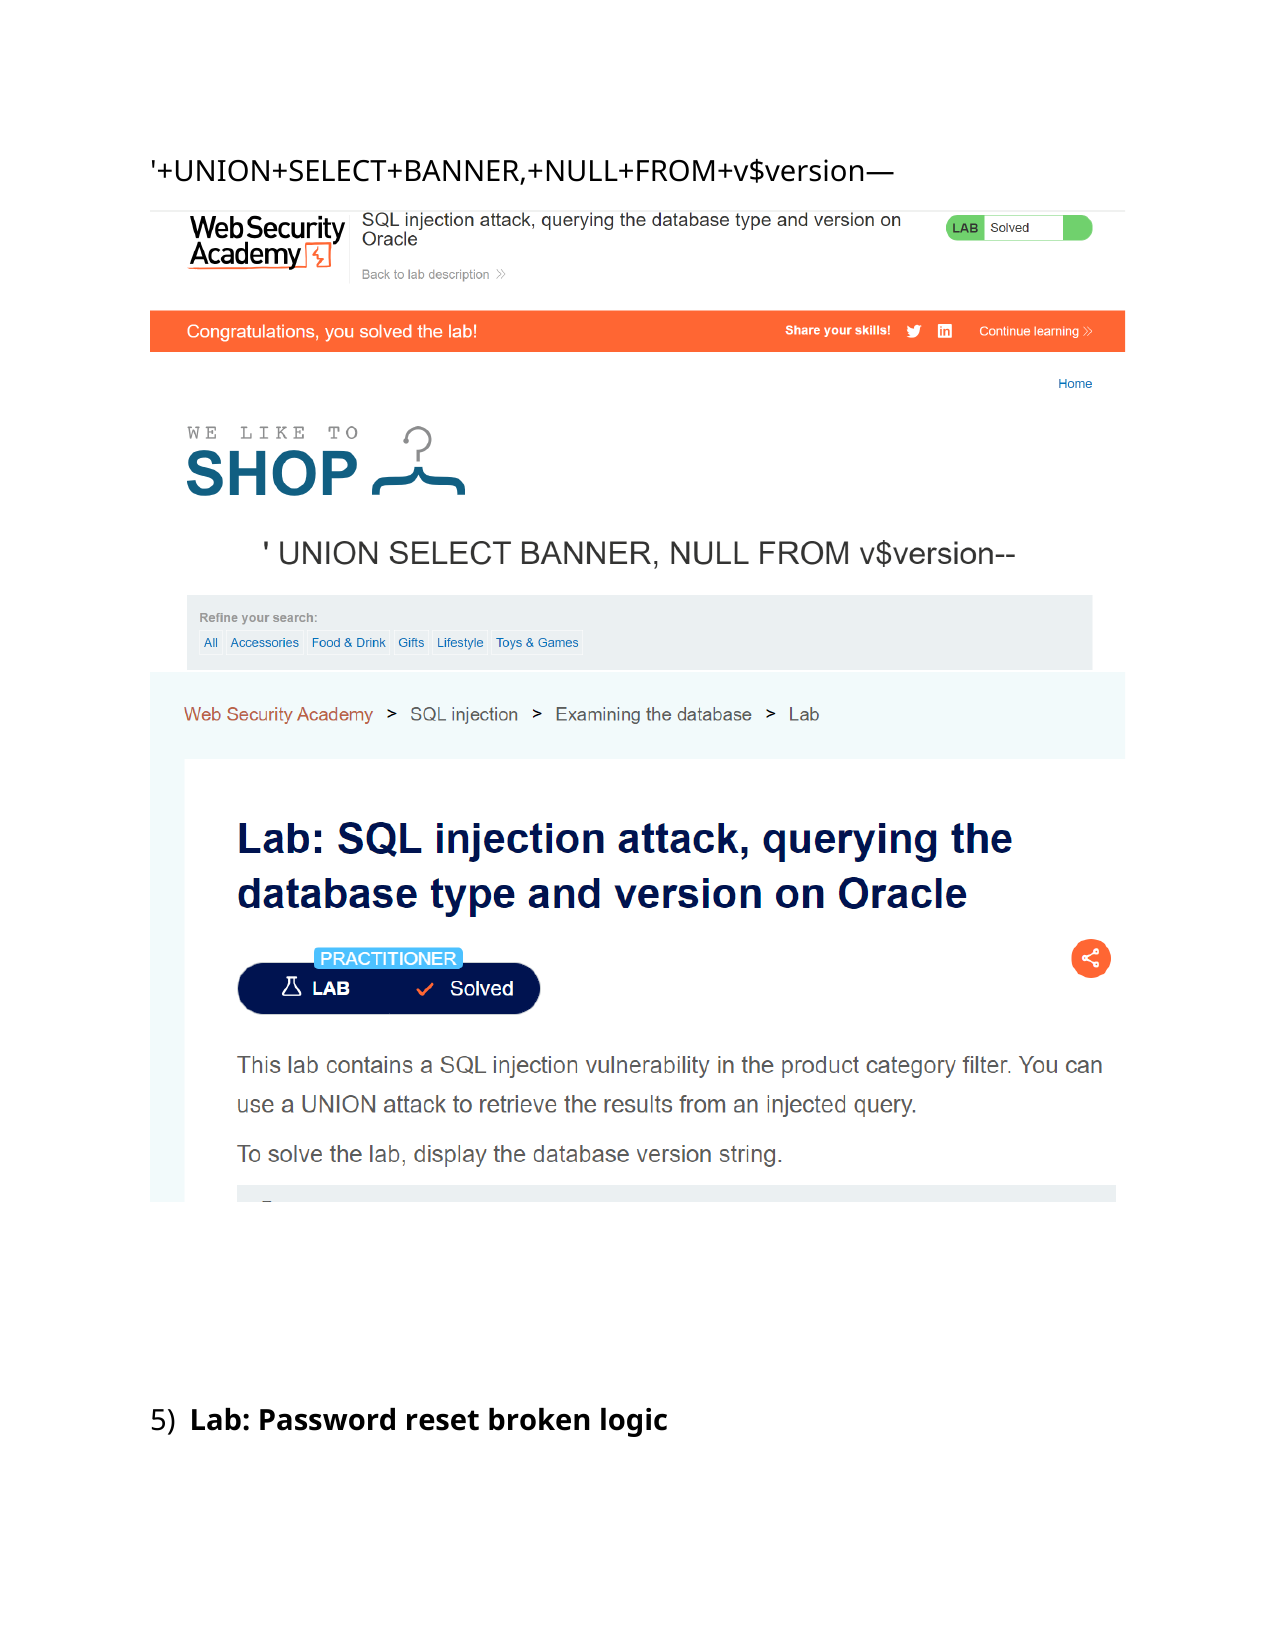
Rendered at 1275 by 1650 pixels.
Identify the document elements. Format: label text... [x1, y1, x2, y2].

text '+UNION+SELECT+BANNER,+NULL+FROM+v$version— [150, 150, 1125, 190]
picture [150, 672, 1125, 1202]
picture [150, 209, 1125, 671]
text 5) Lab: Password reset broken logic [150, 1400, 1125, 1439]
